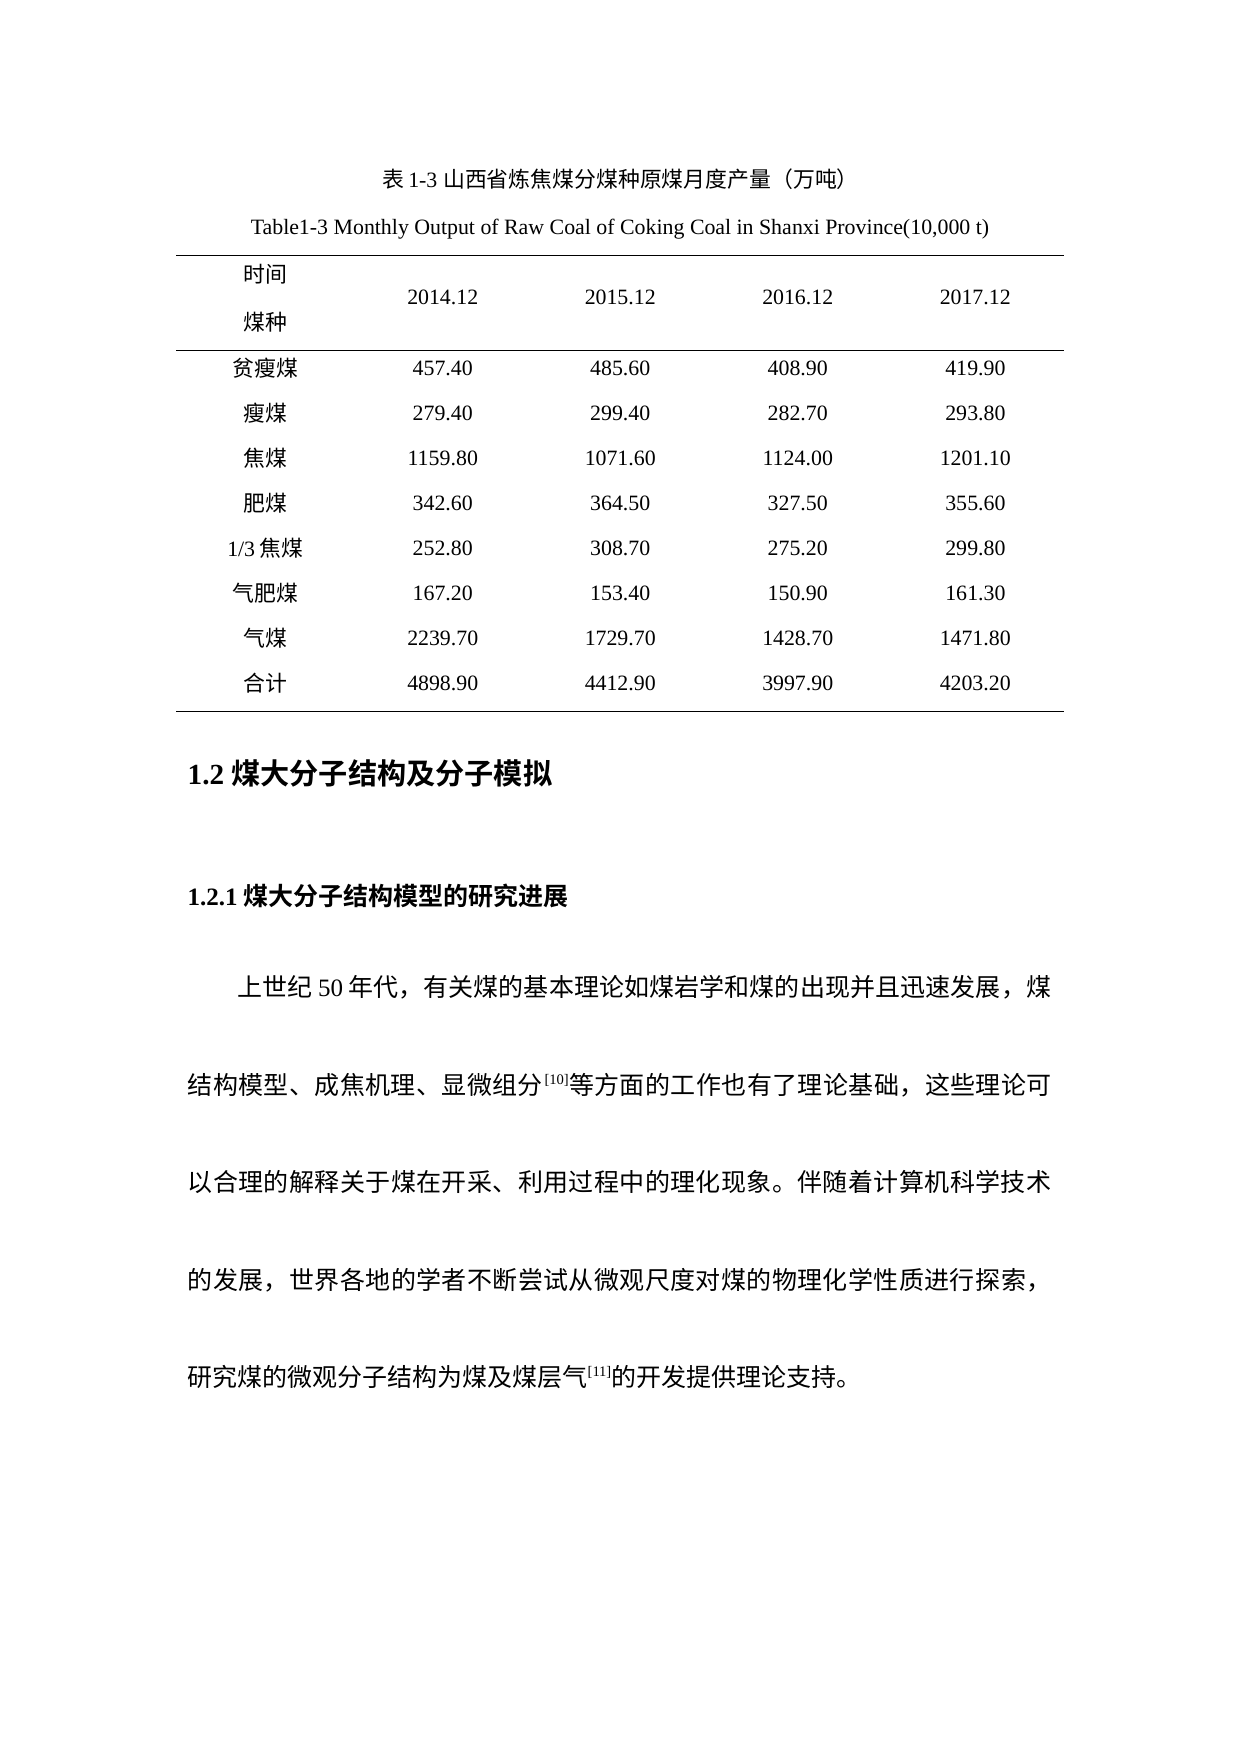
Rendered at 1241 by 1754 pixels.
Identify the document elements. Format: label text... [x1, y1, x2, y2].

table_cell 327.50 [709, 486, 886, 531]
table_cell 1159.80 [354, 441, 531, 486]
table_cell 1428.70 [709, 621, 886, 666]
table_cell 1201.10 [886, 441, 1064, 486]
text 表1-3 山西省炼焦煤分煤种原煤月度产量（万吨） [187, 162, 1053, 194]
text Table1-3 Monthly Output of Raw Coal of Coking Coal in Shanxi Province(10,000 t) [187, 210, 1053, 243]
table_cell 1124.00 [709, 441, 886, 486]
table_cell 贫瘦煤 [176, 351, 354, 396]
table_cell 275.20 [709, 531, 886, 576]
table_cell 1071.60 [531, 441, 709, 486]
table_cell 4412.90 [531, 666, 709, 711]
table_cell 瘦煤 [176, 396, 354, 441]
table_cell 153.40 [531, 576, 709, 621]
table_cell 299.40 [531, 396, 709, 441]
table_cell 4898.90 [354, 666, 531, 711]
table_cell 150.90 [709, 576, 886, 621]
text 1.2.1 煤大分子结构模型的研究进展 [187, 862, 1053, 927]
table_header 2015.12 [531, 256, 709, 350]
table_cell 3997.90 [709, 666, 886, 711]
table_header 2017.12 [886, 256, 1064, 350]
table_header 时间 煤种 [176, 256, 354, 350]
table_cell 1729.70 [531, 621, 709, 666]
table_cell 308.70 [531, 531, 709, 576]
table_cell 气肥煤 [176, 576, 354, 621]
table_cell 457.40 [354, 351, 531, 396]
table_cell 4203.20 [886, 666, 1064, 711]
table_cell 419.90 [886, 351, 1064, 396]
table_cell 肥煤 [176, 486, 354, 531]
table_cell 279.40 [354, 396, 531, 441]
table_cell 合计 [176, 666, 354, 711]
table_cell 342.60 [354, 486, 531, 531]
table_cell 485.60 [531, 351, 709, 396]
table_cell 161.30 [886, 576, 1064, 621]
table_cell 2239.70 [354, 621, 531, 666]
table_cell 299.80 [886, 531, 1064, 576]
text 上世纪50年代，有关煤的基本理论如煤岩学和煤的出现并且迅速发展，煤结构模型、成焦机理、显微组分[10]等方面的工作也有了理论基础，这些理论可以合理的解释关于煤在开采、利用过程中的理化现象。伴随着计算机科学技术的发展，世界各地的学者不断尝试从微观尺度对煤的物理化学性质进行探索，研究煤的微观分子结构为煤及煤层气[11]的开发提供理论支持。 [187, 953, 1053, 1408]
table_header 2016.12 [709, 256, 886, 350]
table_cell 1471.80 [886, 621, 1064, 666]
subtitle 1.2 煤大分子结构及分子模拟 [187, 739, 1053, 804]
table_cell 1/3焦煤 [176, 531, 354, 576]
table_cell 252.80 [354, 531, 531, 576]
table_cell 355.60 [886, 486, 1064, 531]
table_cell 167.20 [354, 576, 531, 621]
table_cell 焦煤 [176, 441, 354, 486]
table_cell 气煤 [176, 621, 354, 666]
table_header 2014.12 [354, 256, 531, 350]
table_cell 293.80 [886, 396, 1064, 441]
table_cell 408.90 [709, 351, 886, 396]
table_cell 282.70 [709, 396, 886, 441]
table_cell 364.50 [531, 486, 709, 531]
